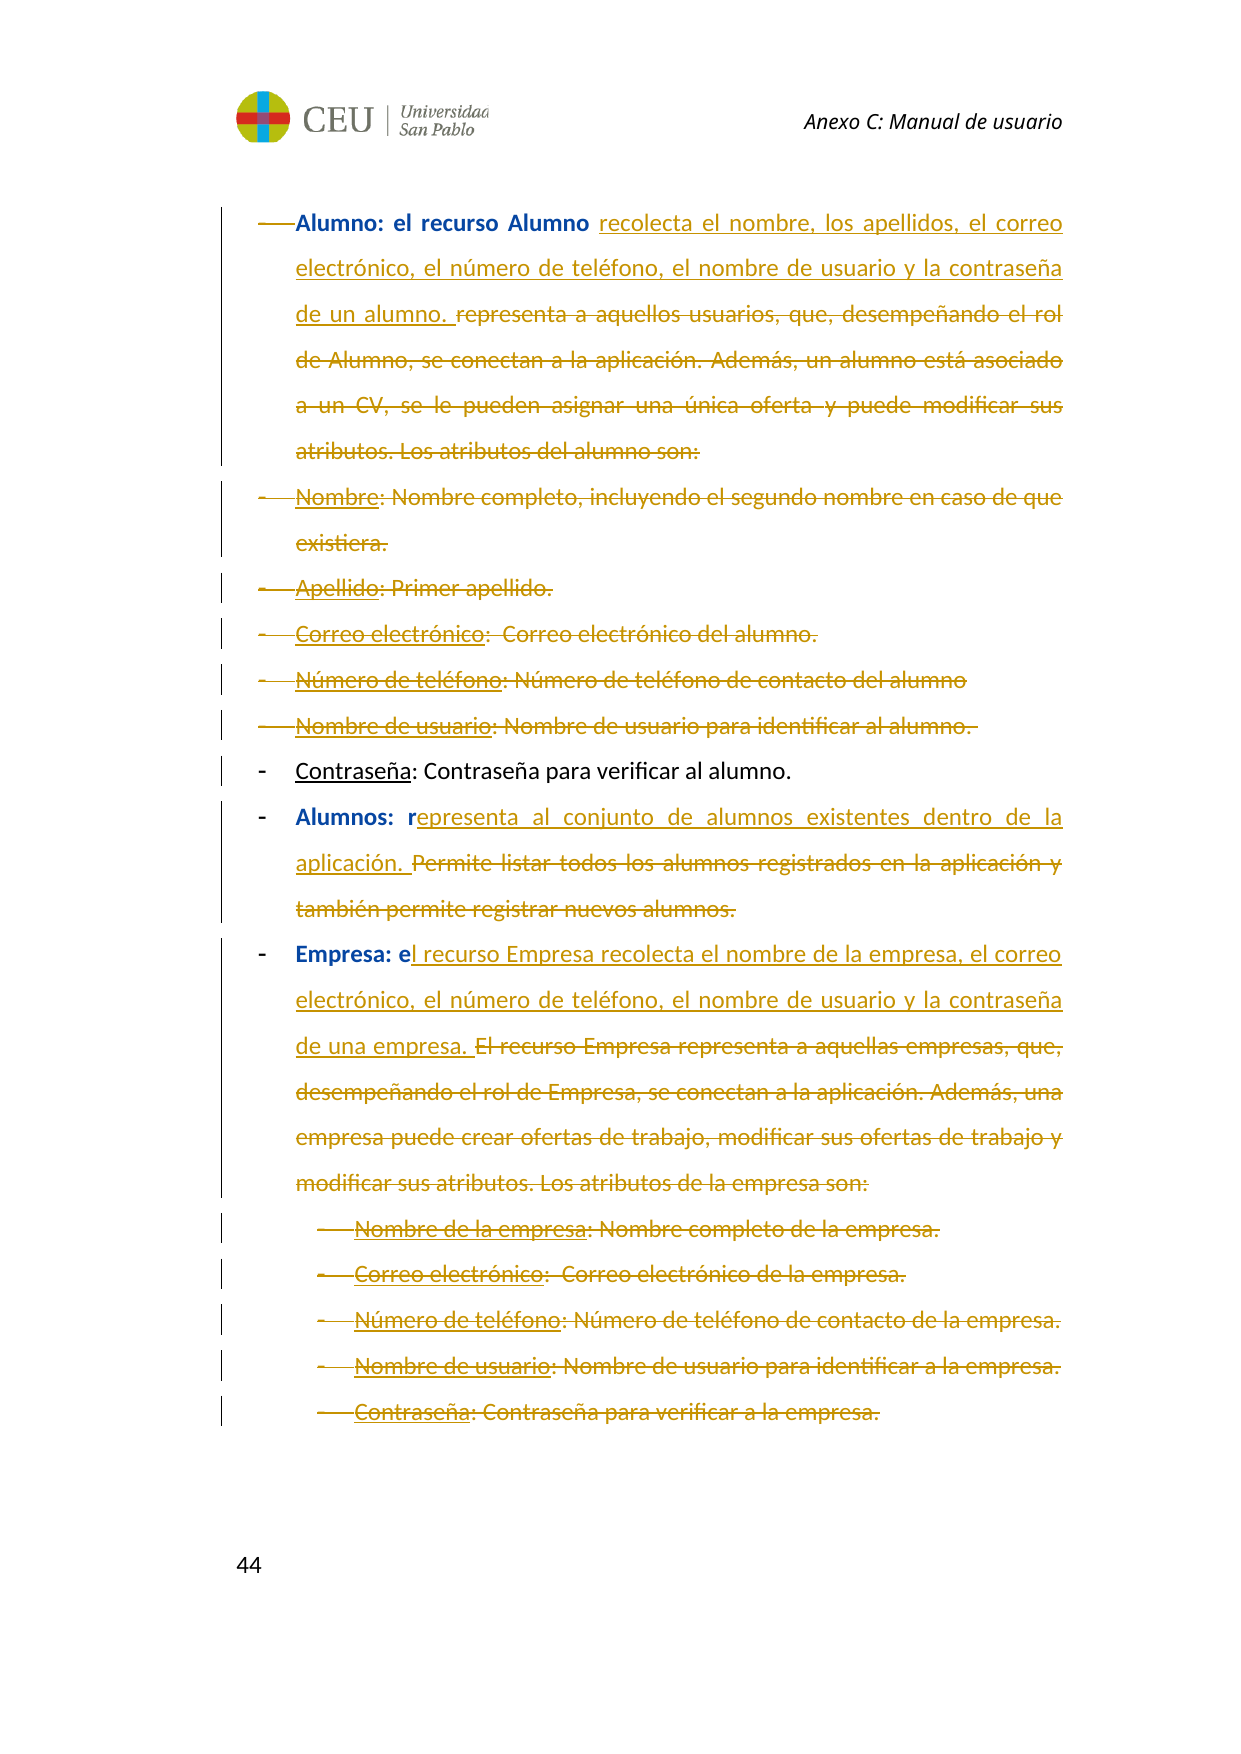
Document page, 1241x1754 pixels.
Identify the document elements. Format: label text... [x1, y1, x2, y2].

list Alumno: el recurso Alumno [258, 207, 1063, 466]
list Alumnos: r [258, 801, 1063, 923]
list Empresa: e [258, 938, 1063, 1198]
picture [235, 89, 489, 143]
